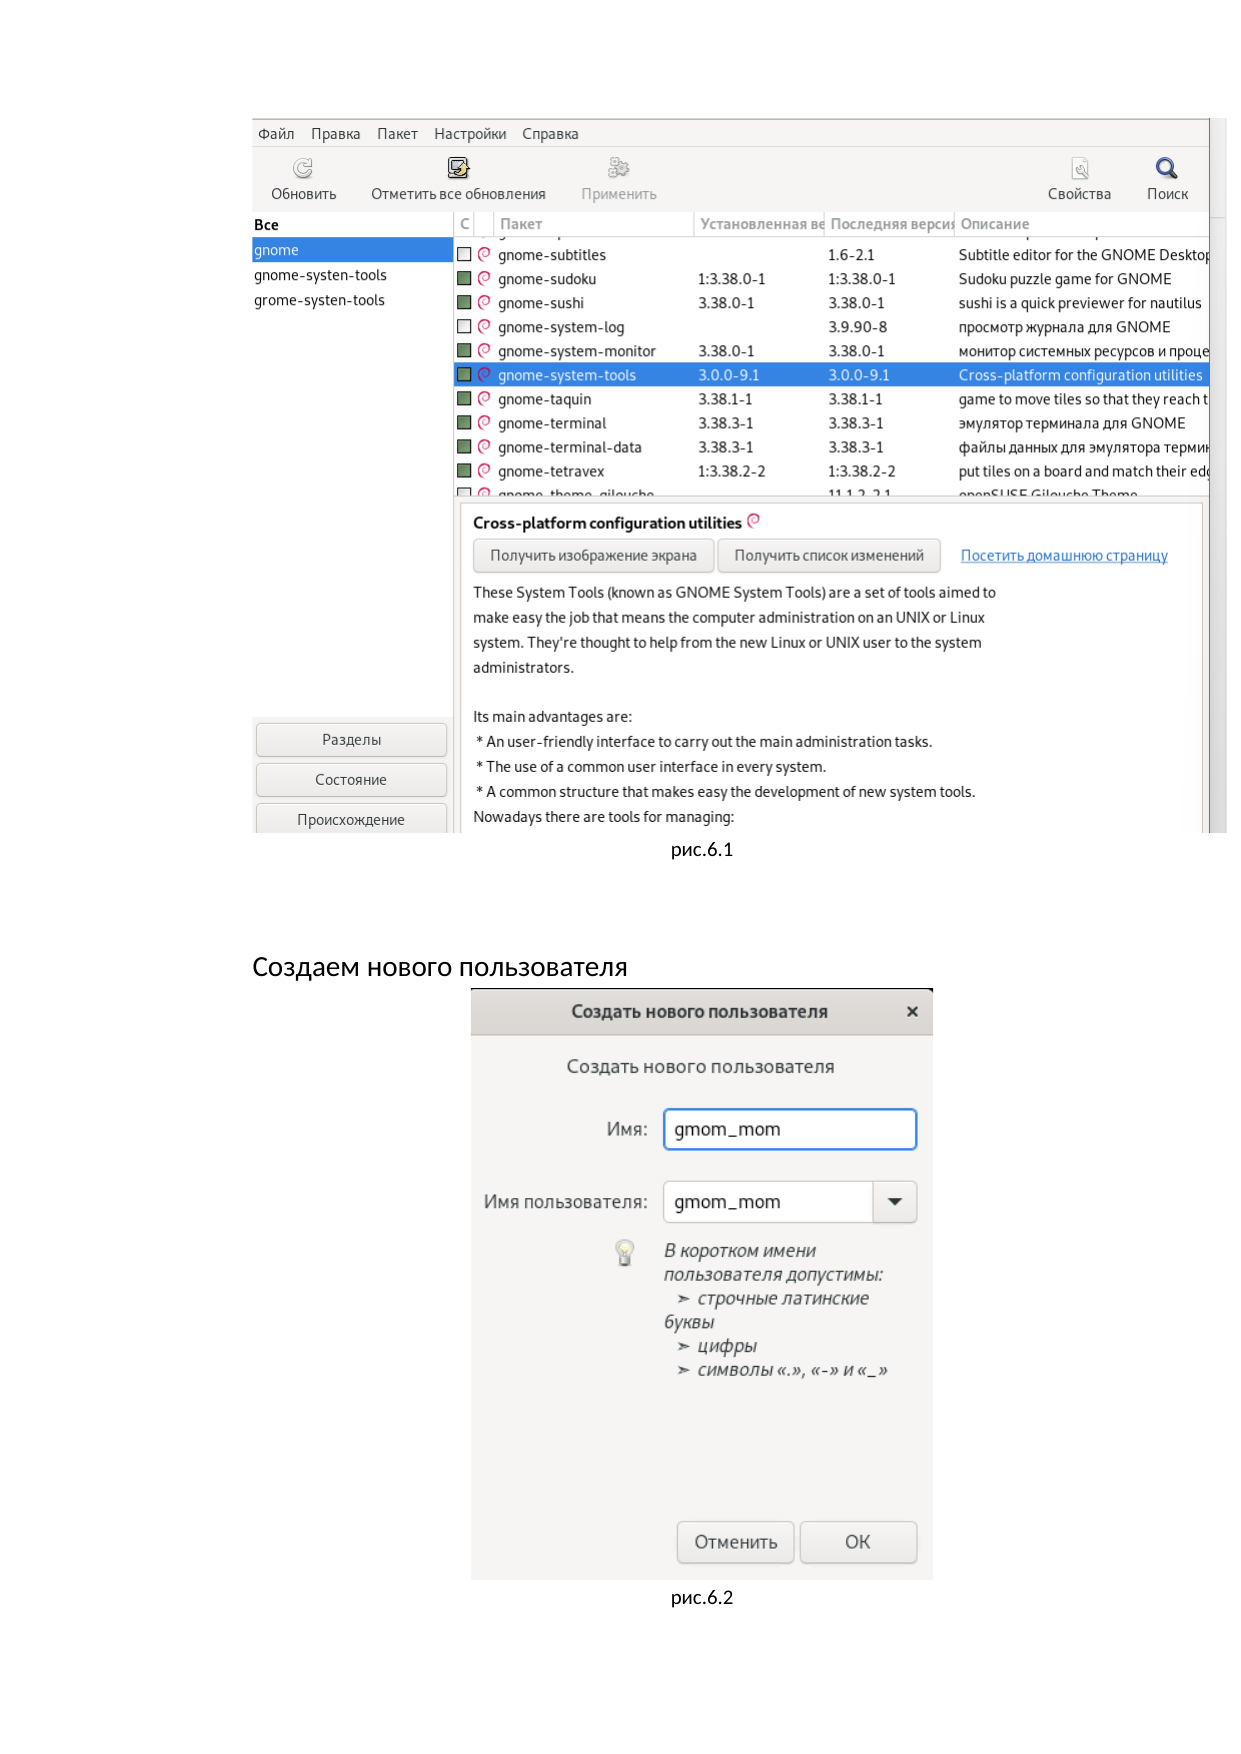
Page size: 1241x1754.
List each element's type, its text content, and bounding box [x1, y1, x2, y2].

list рис.6.1 [252, 837, 1152, 862]
picture [470, 988, 934, 1580]
list рис.6.2 [252, 1584, 1152, 1609]
picture [252, 118, 1227, 833]
list Создаем нового пользователя [252, 907, 1152, 983]
